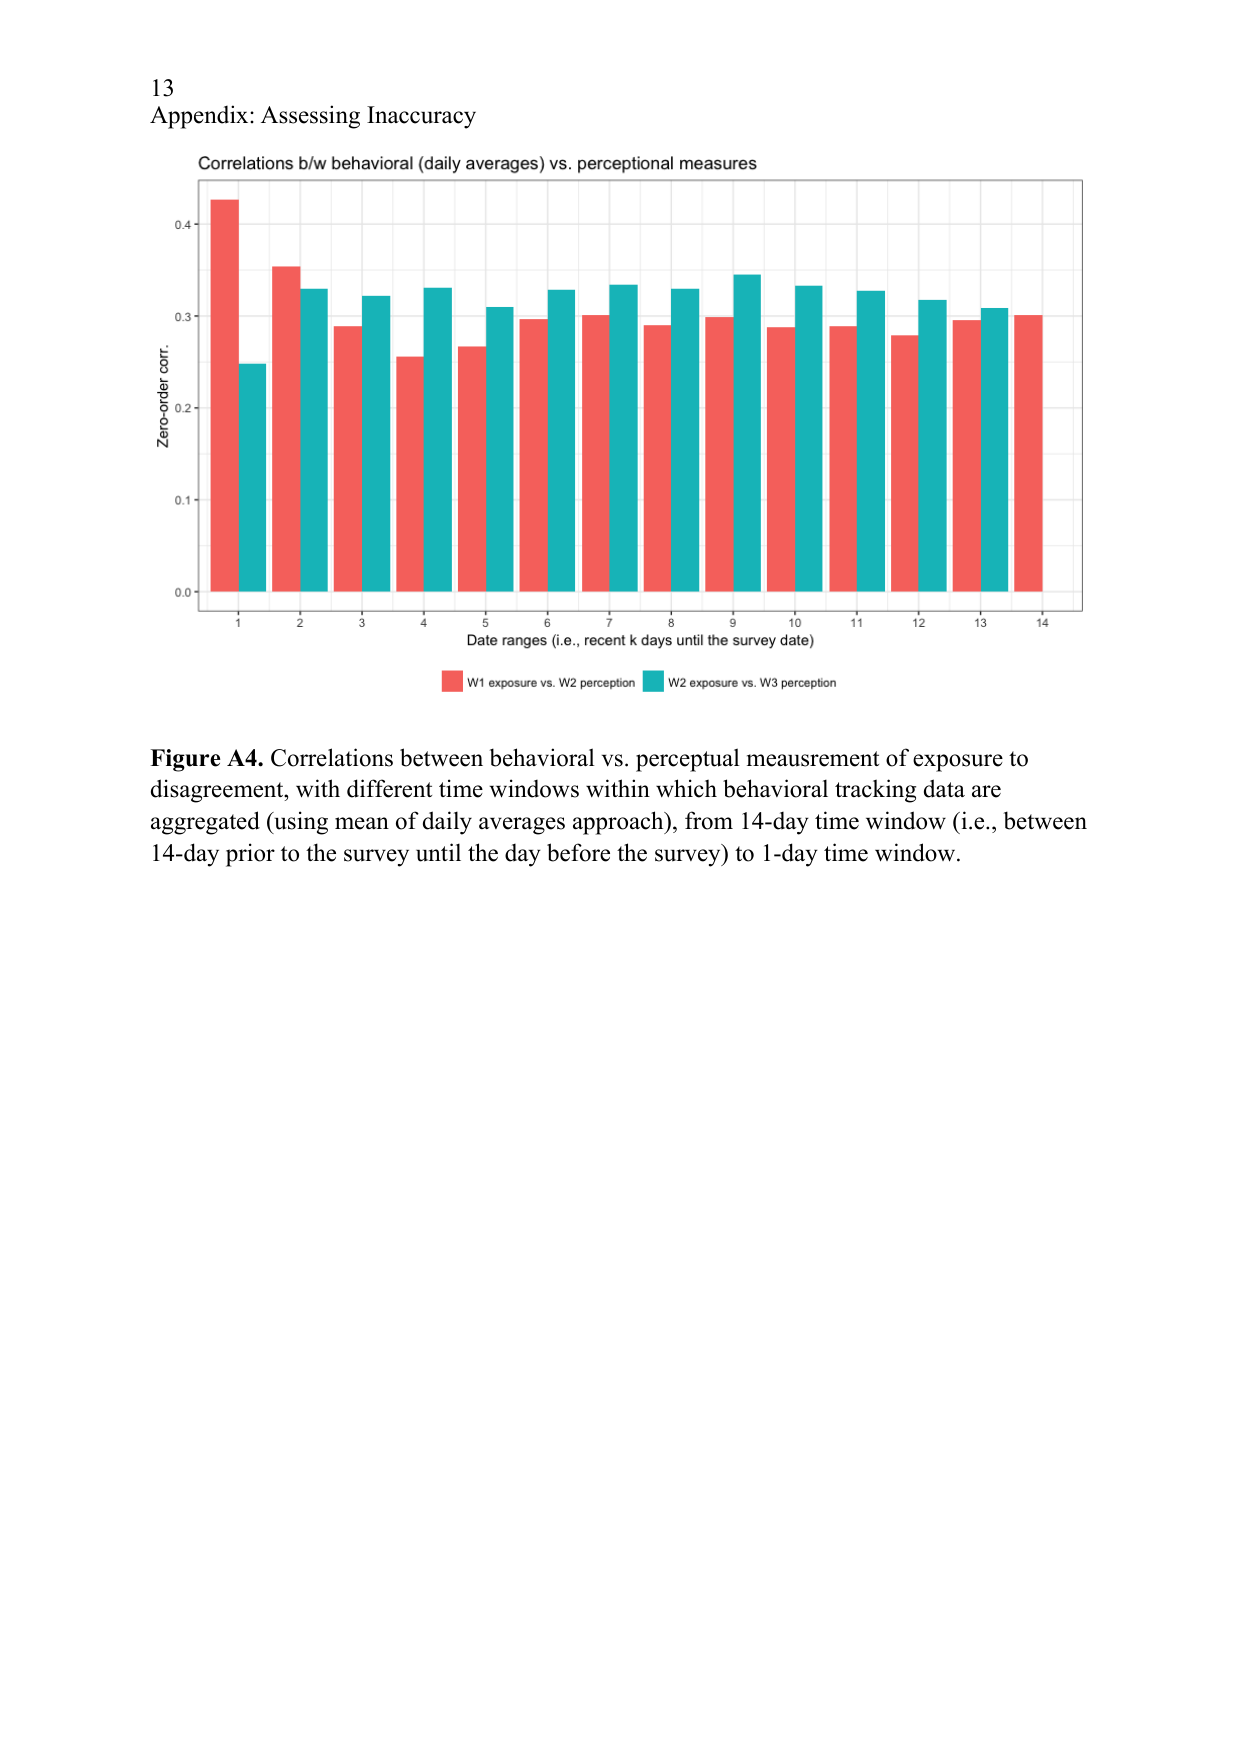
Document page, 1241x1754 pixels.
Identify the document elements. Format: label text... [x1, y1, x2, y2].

text Figure A4. Correlations between behavioral vs. perceptual meausrement of exposure to disagreement, with different time windows within which behavioral tracking data are aggregated (using mean of daily averages approach), from 14-day time window (i.e., between 14-day prior to the survey until the day before the survey) to 1-day time window. [150, 744, 1090, 867]
picture [150, 150, 1090, 708]
